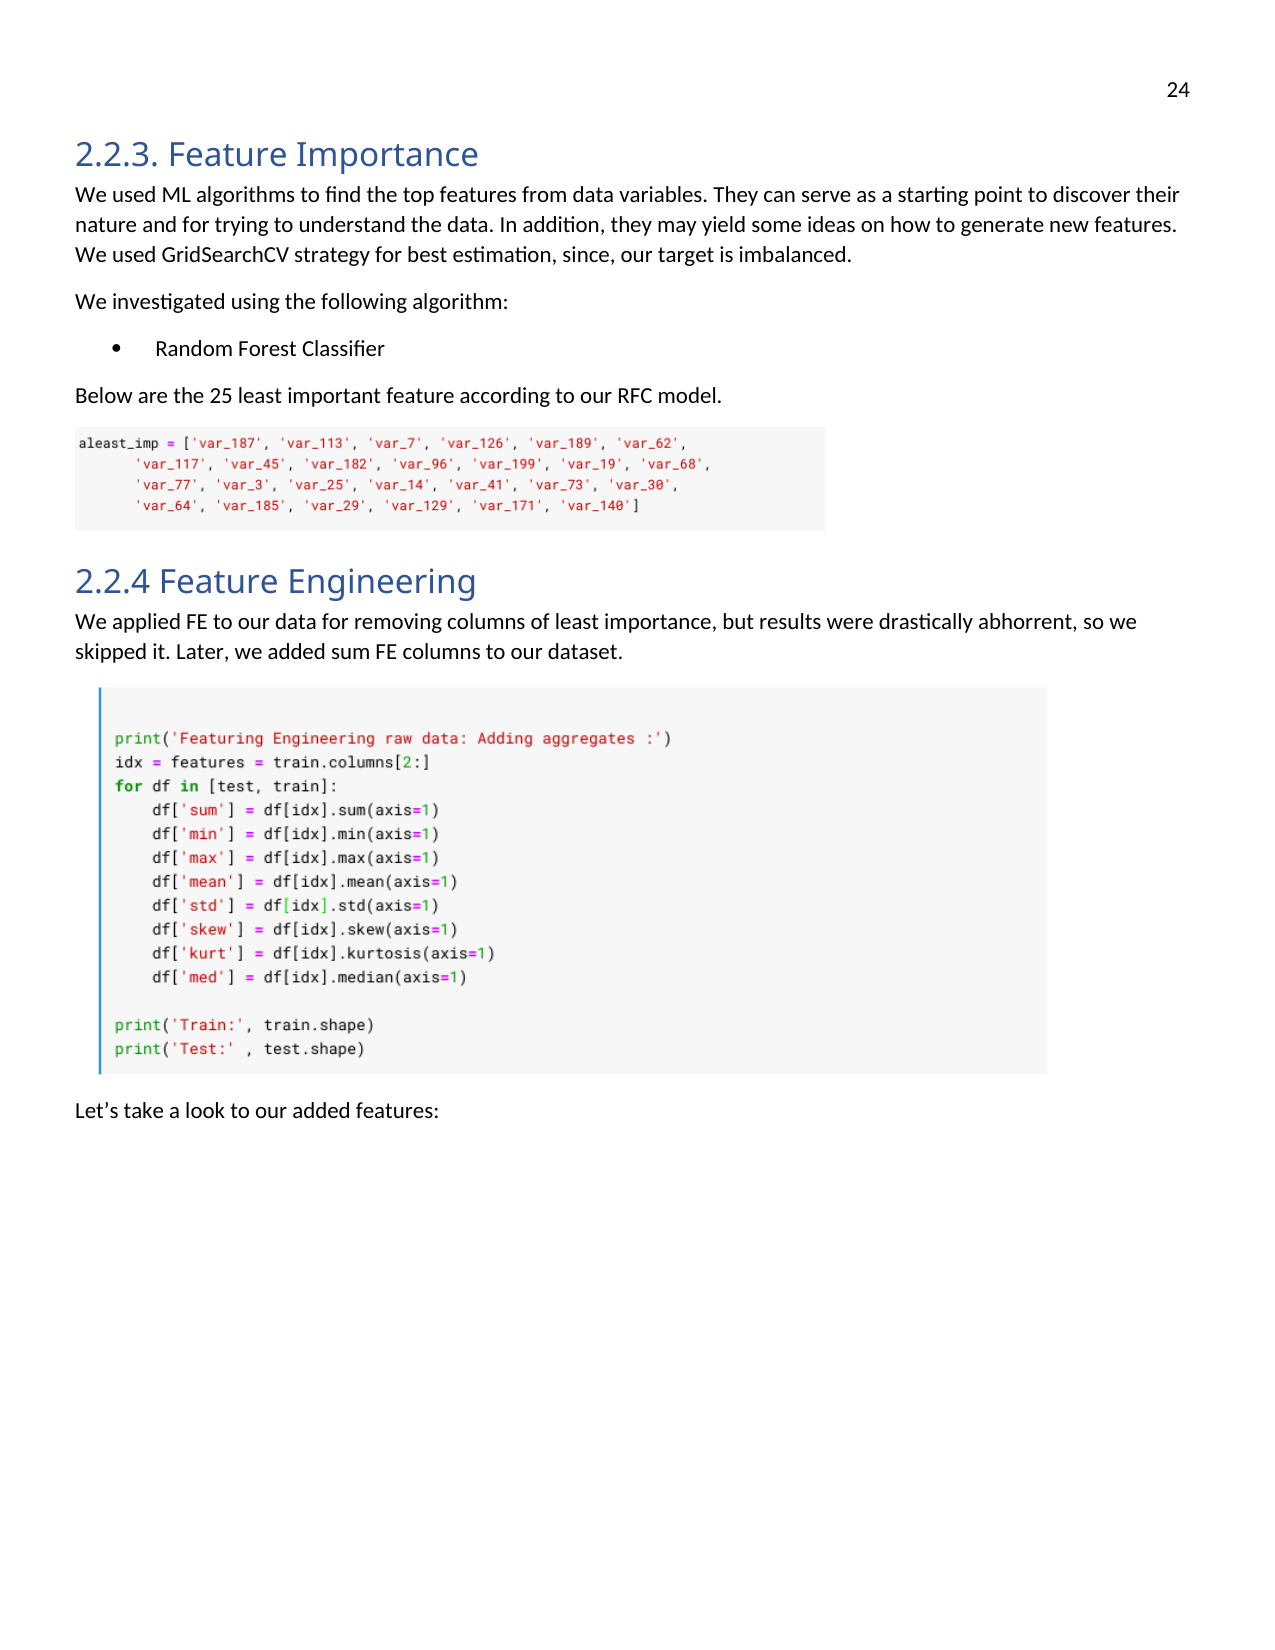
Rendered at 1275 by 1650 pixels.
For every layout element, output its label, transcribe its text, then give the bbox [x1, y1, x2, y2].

text We applied FE to our data for removing columns of least importance, but results were drastically abhorrent, so we skipped it. Later, we added sum FE columns to our dataset. [75, 607, 1200, 665]
text We used ML algorithms to find the top features from data variables. They can serve as a starting point to discover their nature and for trying to understand the data. In addition, they may yield some ideas on how to generate new features. We used GridSearchCV strategy for best estimation, since, our target is imbalanced. [75, 180, 1200, 268]
picture [75, 427, 826, 531]
text We investigated using the following algorithm: [75, 287, 1200, 315]
picture [75, 684, 1048, 1078]
text Below are the 25 least important feature according to our RFC model. [75, 381, 1200, 409]
text Let’s take a look to our added features: [75, 1096, 1200, 1124]
subtitle 2.2.3. Feature Importance [75, 131, 1200, 176]
subtitle 2.2.4 Feature Engineering [75, 558, 1200, 604]
list Random Forest Classifier [112, 334, 1200, 362]
